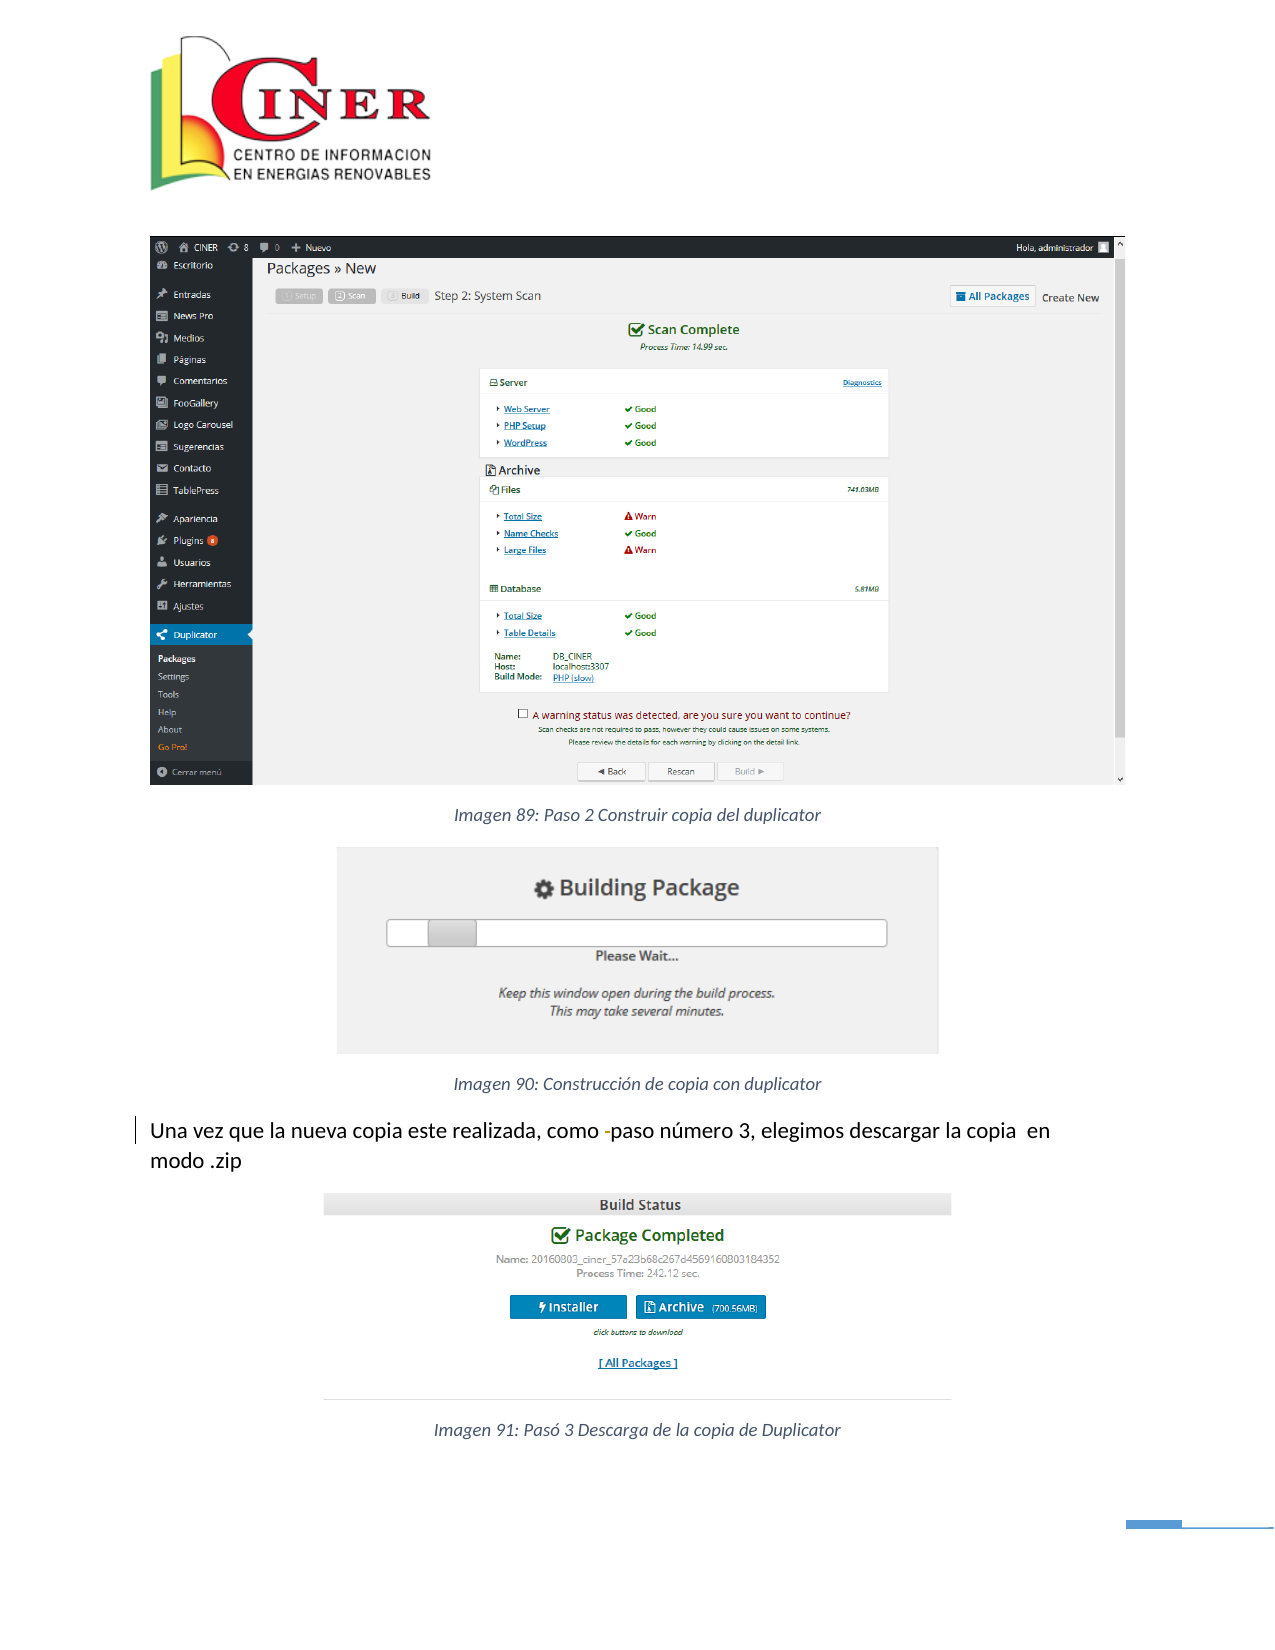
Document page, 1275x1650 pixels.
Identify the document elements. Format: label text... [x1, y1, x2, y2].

text Imagen 90: Construcción de copia con duplicator [150, 1072, 1125, 1095]
text Una vez que la nueva copia este realizada, como paso número 3, elegimos descargar la copia en modo .zip [150, 1116, 1125, 1174]
text Imagen 91: Pasó 3 Descarga de la copia de Duplicator [150, 1418, 1125, 1441]
picture [150, 236, 1125, 785]
picture [323, 1193, 952, 1400]
picture [150, 36, 432, 193]
picture [336, 847, 939, 1054]
text Imagen 89: Paso 2 Construir copia del duplicator [150, 803, 1125, 826]
